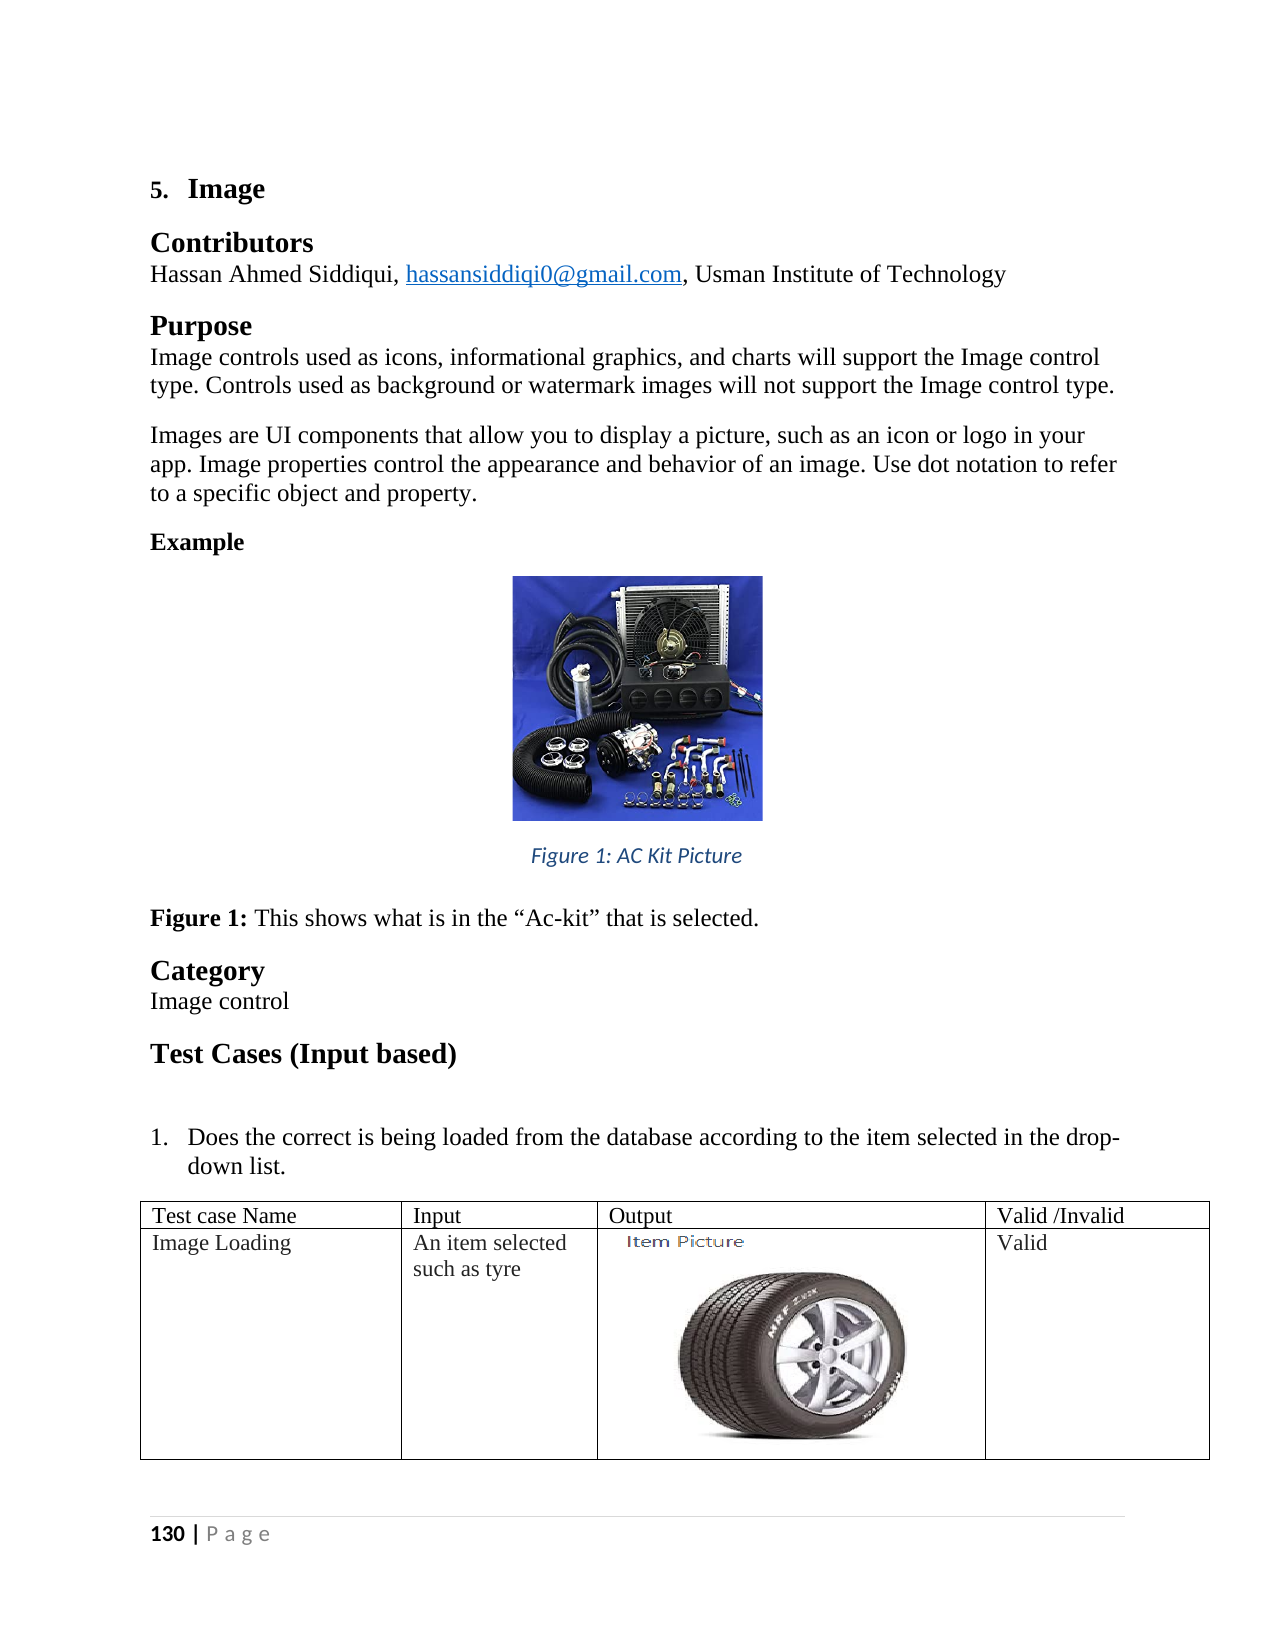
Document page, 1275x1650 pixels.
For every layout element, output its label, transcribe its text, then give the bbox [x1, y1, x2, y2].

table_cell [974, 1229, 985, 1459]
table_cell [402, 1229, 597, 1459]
text Image control [150, 986, 1125, 1015]
text Images are UI components that allow you to display a picture, such as an icon or logo in your app. Image properties control the appearance and behavior of an image. Use dot notation to refer to a specific object and property. [150, 420, 1125, 506]
picture [512, 576, 763, 821]
list Does the correct is being loaded from the database according to the item selected in the drop-down list. [150, 1122, 1125, 1180]
text Image controls used as icons, informational graphics, and charts will support the Image control type. Controls used as background or watermark images will not support the Image control type. [150, 342, 1125, 399]
text Hassan Ahmed Siddiqui, hassansiddiqi0@gmail.com, Usman Institute of Technology [150, 259, 1125, 287]
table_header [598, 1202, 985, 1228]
subtitle Image [150, 171, 1125, 204]
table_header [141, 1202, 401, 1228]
subtitle Purpose [150, 308, 1125, 342]
picture [608, 1229, 974, 1459]
text Figure 1: This shows what is in the “Ac-kit” that is selected. [150, 903, 1125, 932]
subtitle Test Cases (Input based) [150, 1036, 1125, 1069]
subtitle Category [150, 953, 1125, 986]
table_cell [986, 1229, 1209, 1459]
text Example [150, 527, 1125, 556]
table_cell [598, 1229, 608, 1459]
subtitle Contributors [150, 225, 1125, 259]
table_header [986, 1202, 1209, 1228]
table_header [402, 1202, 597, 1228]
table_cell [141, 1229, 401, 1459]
